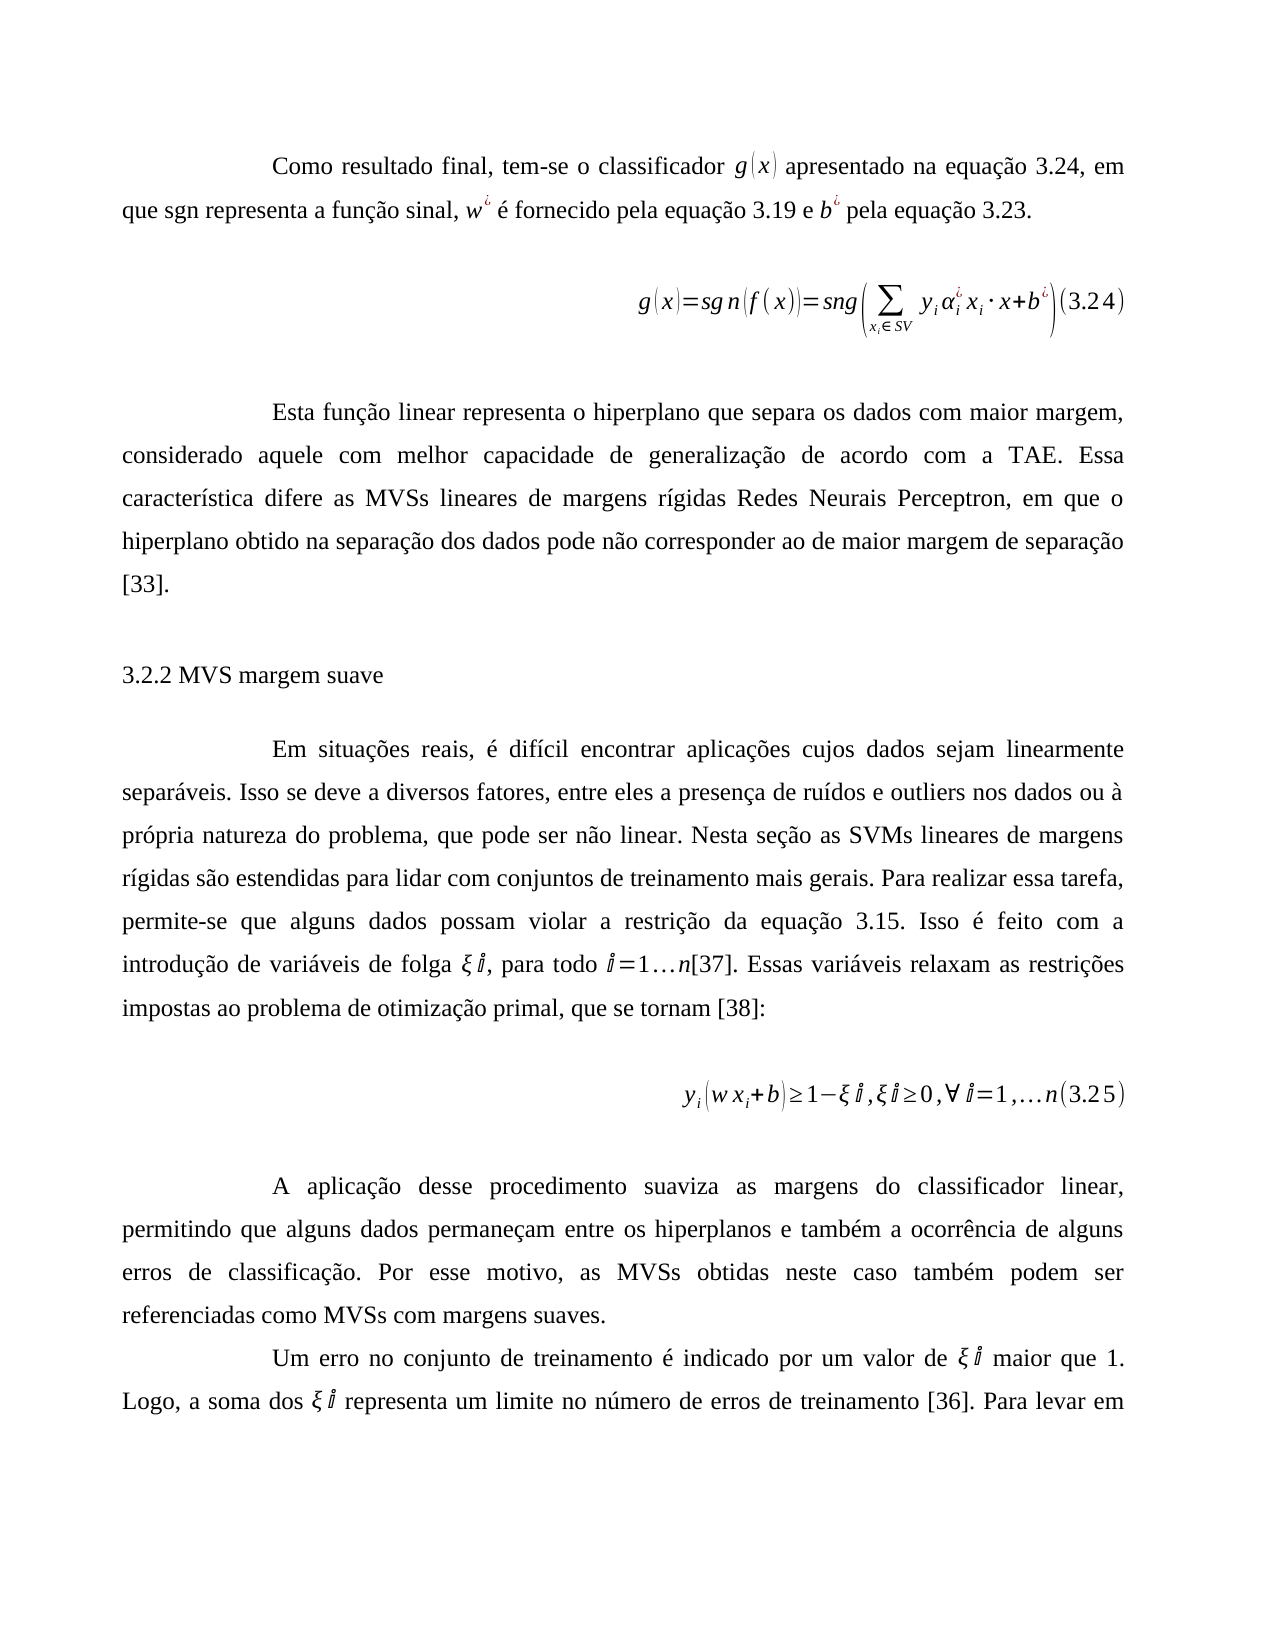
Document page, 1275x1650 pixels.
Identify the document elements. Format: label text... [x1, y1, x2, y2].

text Como resultado final, tem-se o classificador apresentado na equação 3.24, em que sgn representa a função sinal, é fornecido pela equação 3.19 e pela equação 3.23. [122, 150, 1125, 224]
text Em situações reais, é difícil encontrar aplicações cujos dados sejam linearmente separáveis. Isso se deve a diversos fatores, entre eles a presença de ruídos e outliers nos dados ou à própria natureza do problema, que pode ser não linear. Nesta seção as SVMs lineares de margens rígidas são estendidas para lidar com conjuntos de treinamento mais gerais. Para realizar essa tarefa, permite-se que alguns dados possam violar a restrição da equação 3.15. Isso é feito com a introdução de variáveis de folga , para todo [37]. Essas variáveis relaxam as restrições impostas ao problema de otimização primal, que se tornam [38]: [122, 734, 1125, 1021]
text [122, 1343, 1125, 1415]
text Esta função linear representa o hiperplano que separa os dados com maior margem, considerado aquele com melhor capacidade de generalização de acordo com a TAE. Essa característica difere as MVSs lineares de margens rígidas Redes Neurais Perceptron, em que o hiperplano obtido na separação dos dados pode não corresponder ao de maior margem de separação [33]. [122, 397, 1125, 598]
text A aplicação desse procedimento suaviza as margens do classificador linear, permitindo que alguns dados permaneçam entre os hiperplanos e também a ocorrência de alguns erros de classificação. Por esse motivo, as MVSs obtidas neste caso também podem ser referenciadas como MVSs com margens suaves. [122, 1171, 1125, 1329]
subtitle 3.2.2 MVS margem suave [122, 660, 1125, 688]
